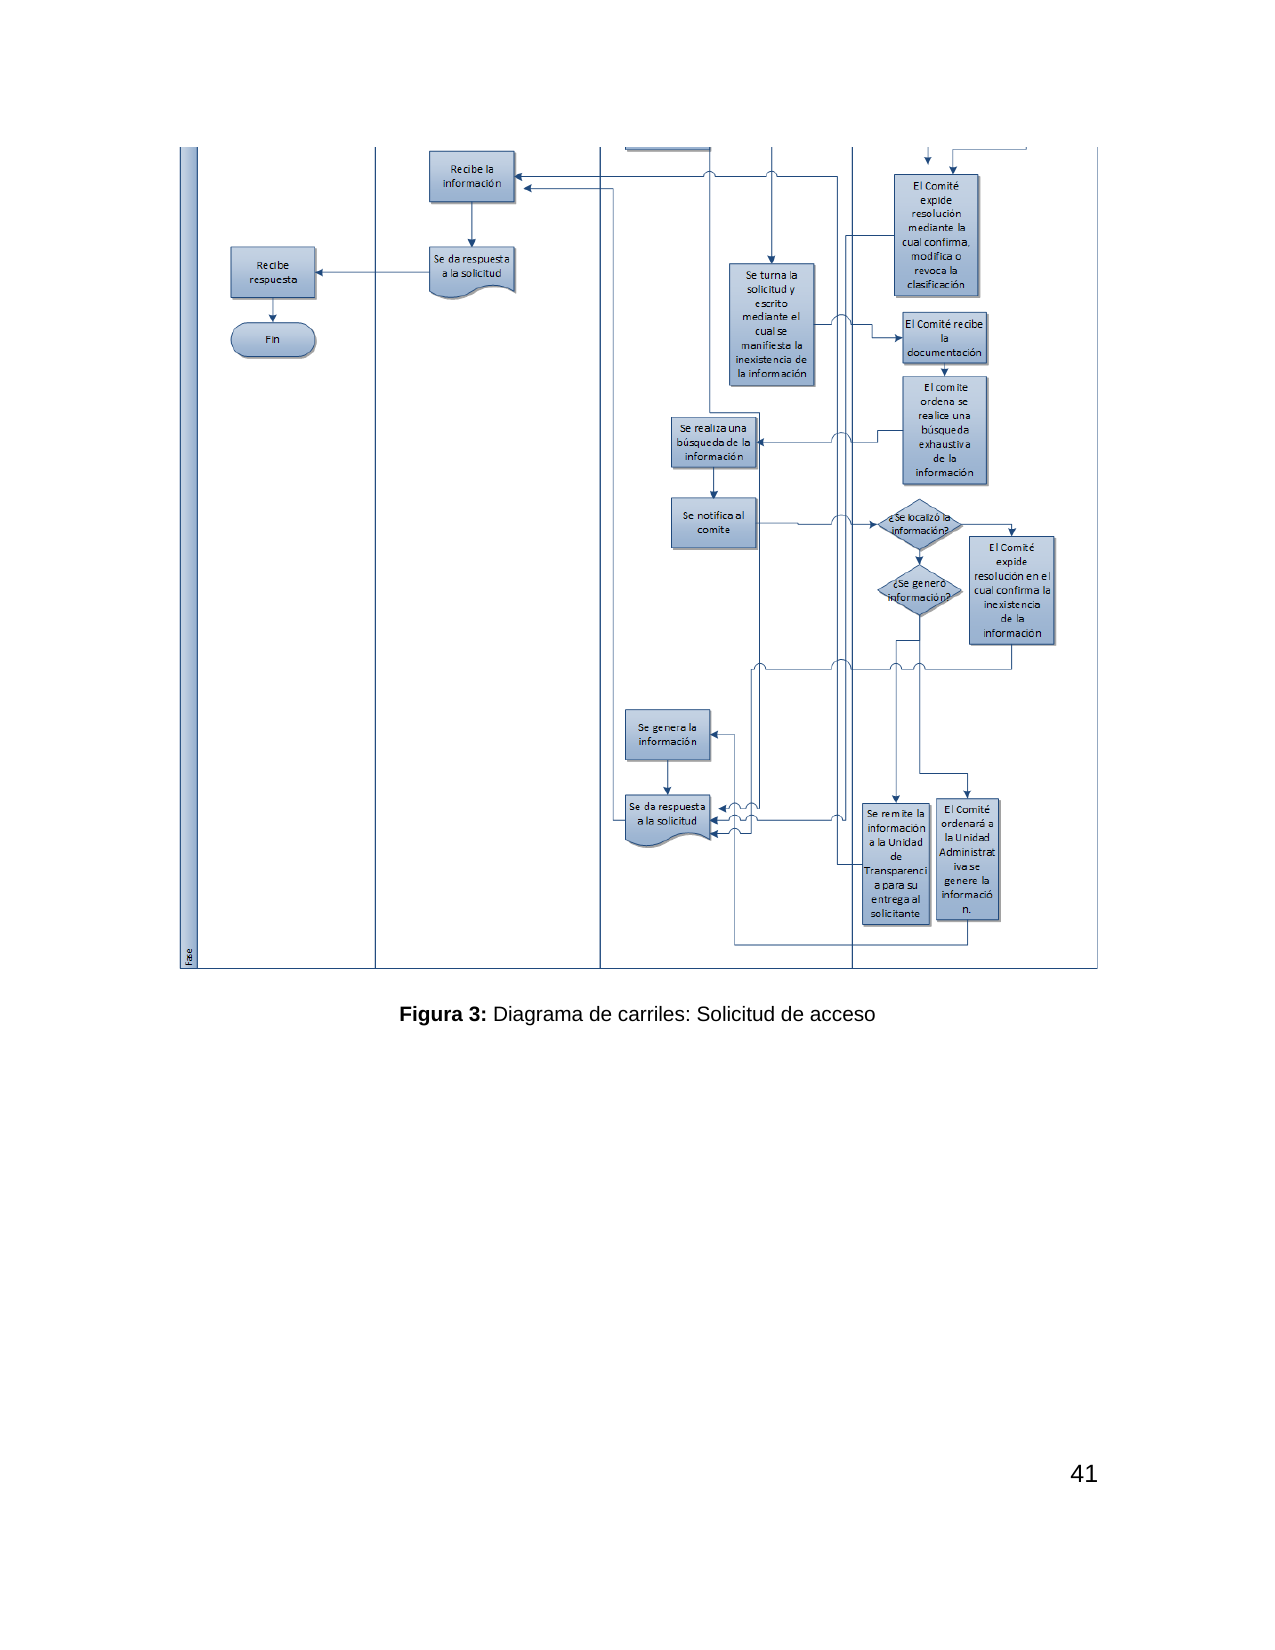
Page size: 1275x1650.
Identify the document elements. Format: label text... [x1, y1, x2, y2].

text Figura 3: Diagrama de carriles: Solicitud de acceso [177, 1002, 1098, 1026]
picture [177, 147, 1098, 971]
